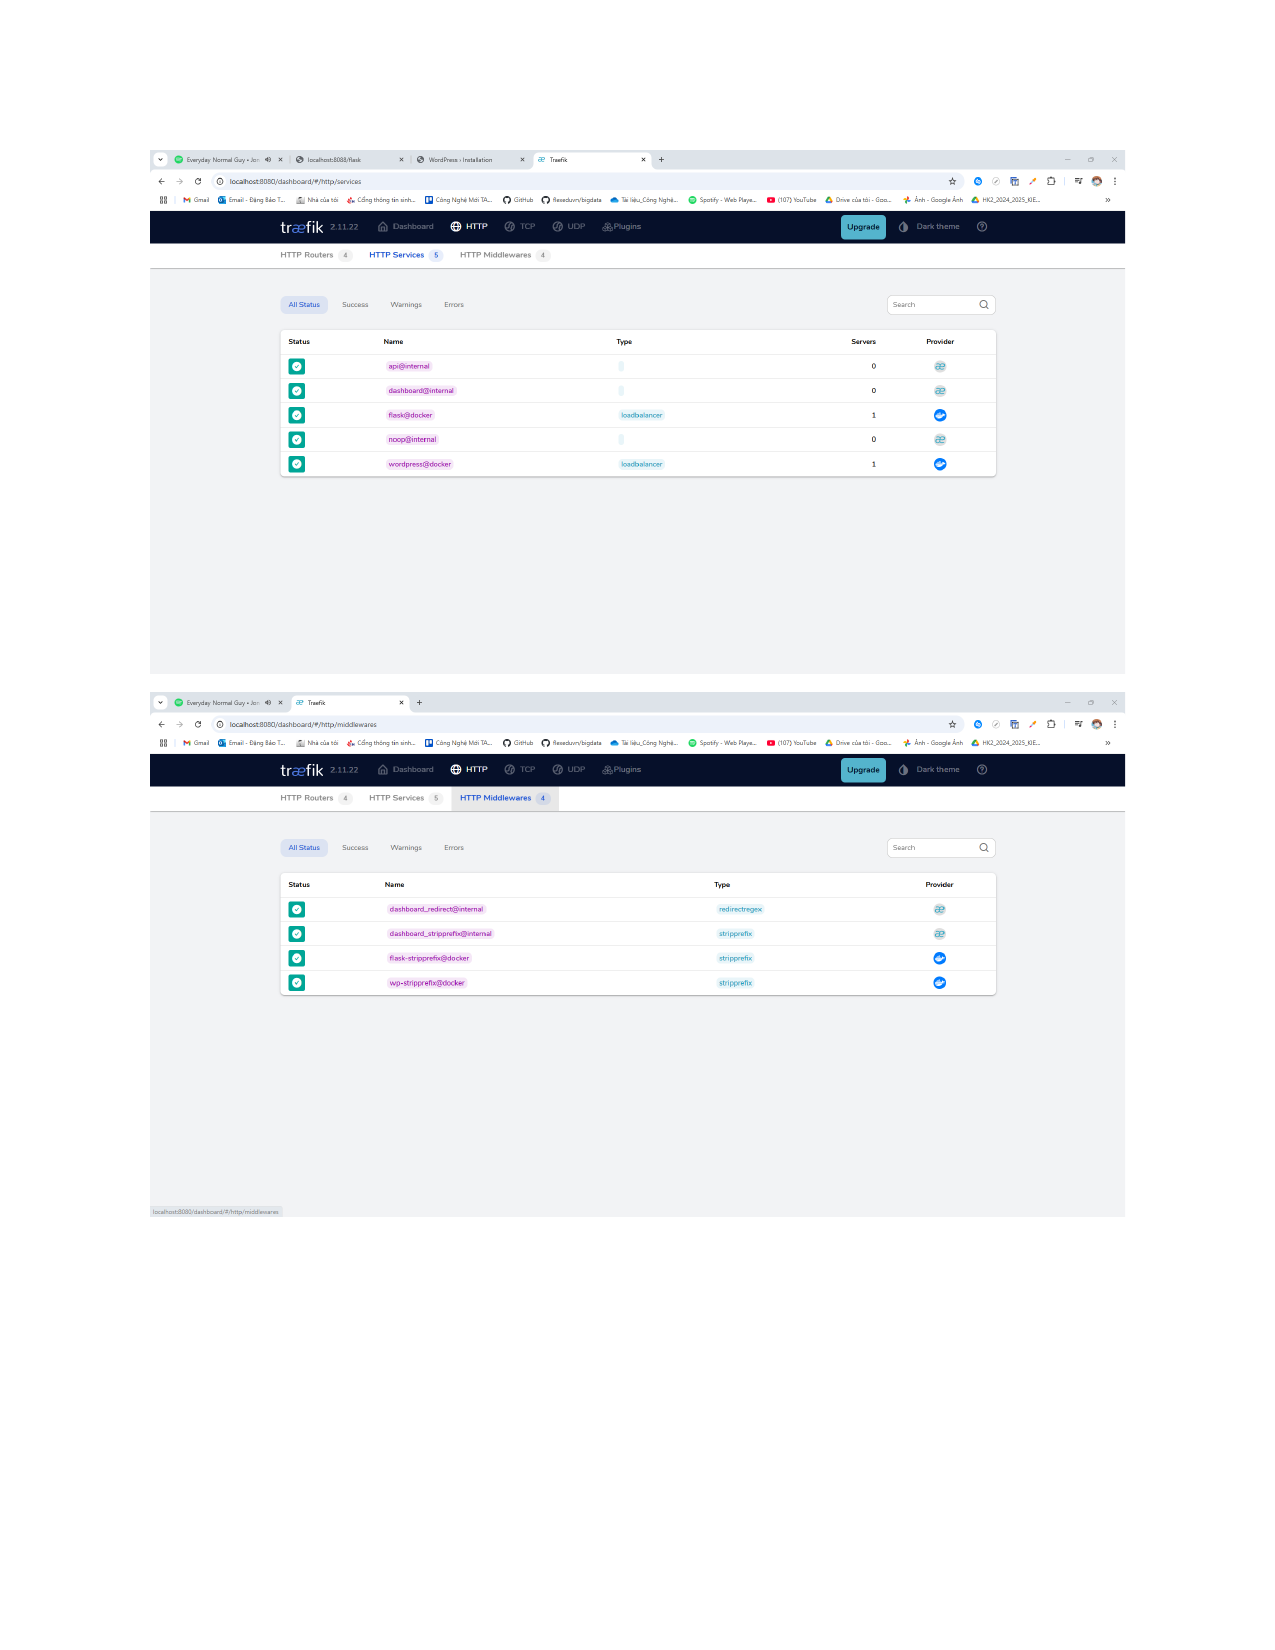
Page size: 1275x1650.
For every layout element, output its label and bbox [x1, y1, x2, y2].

picture [150, 692, 1125, 1217]
picture [150, 150, 1125, 674]
